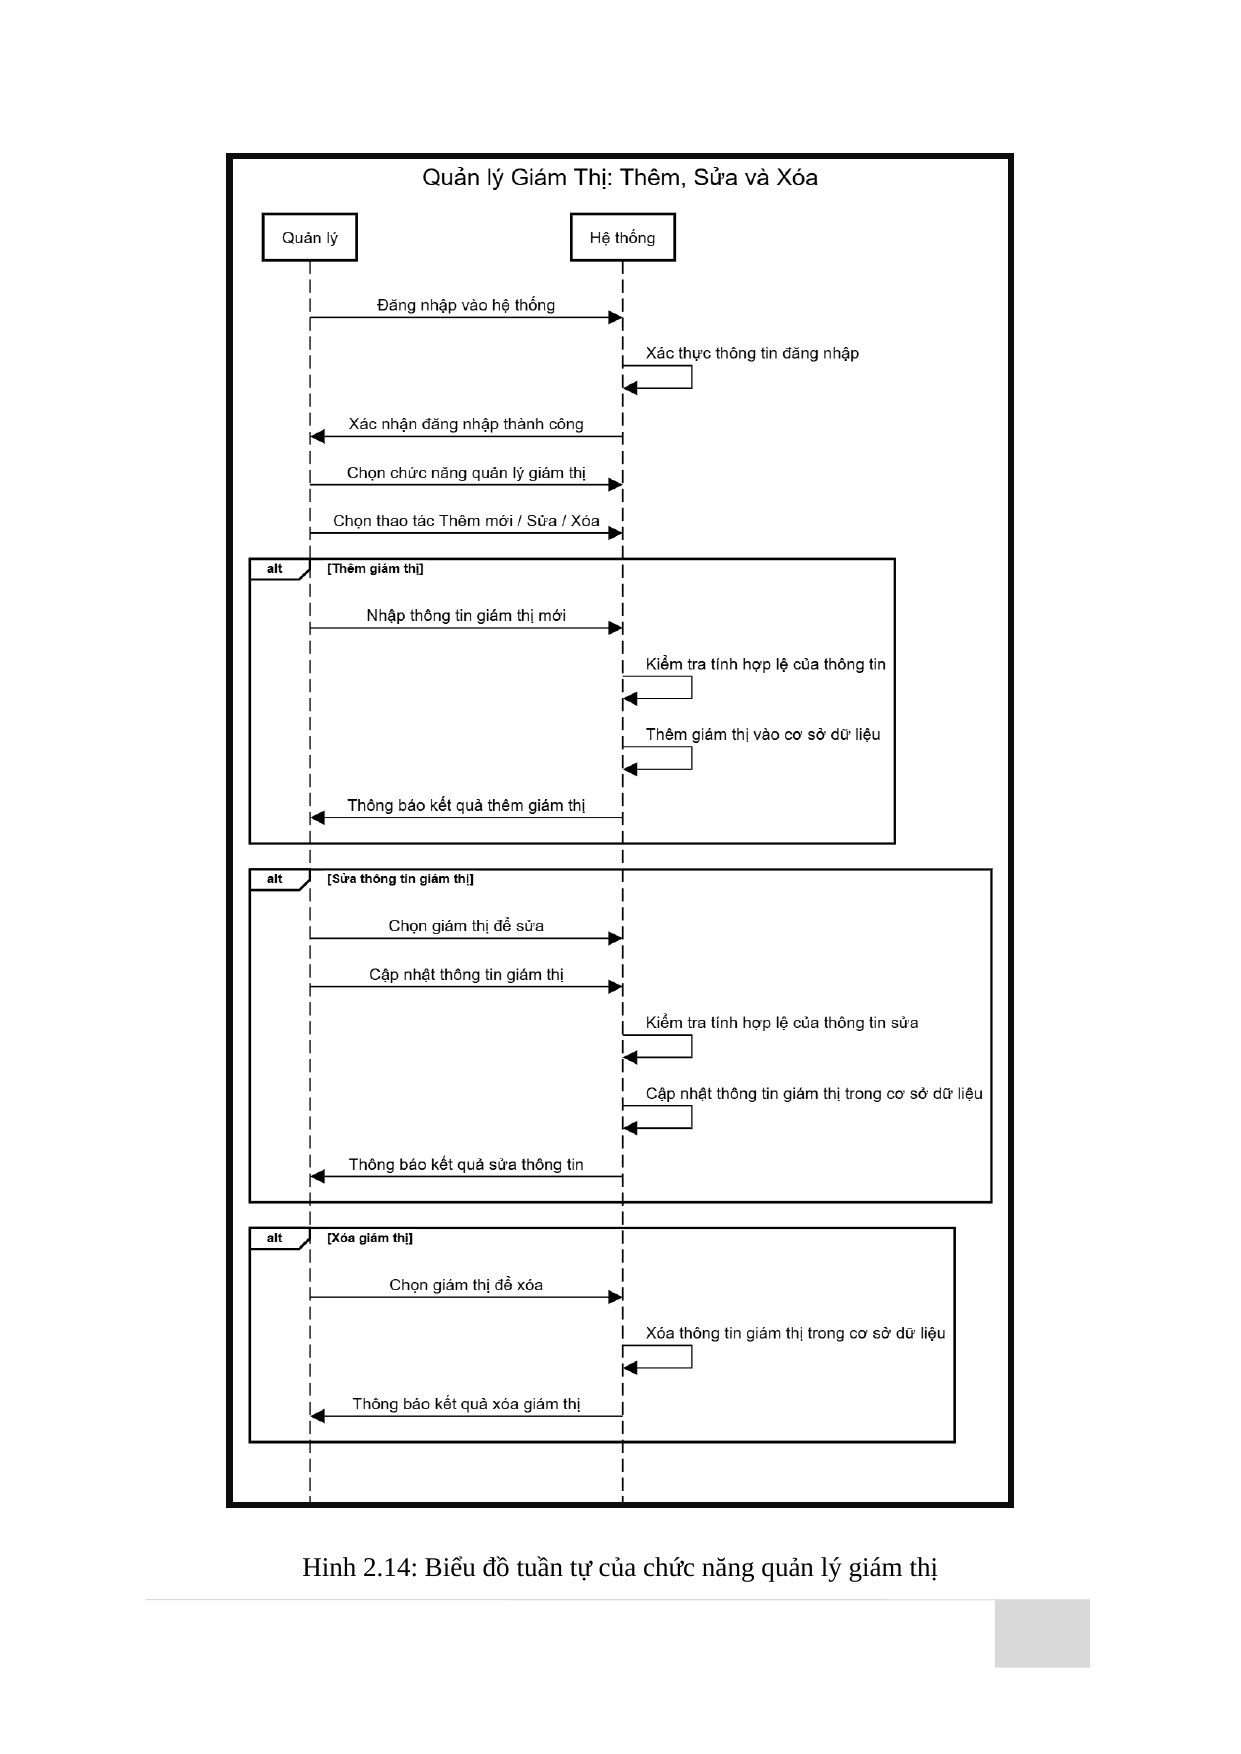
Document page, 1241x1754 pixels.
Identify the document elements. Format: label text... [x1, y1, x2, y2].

text Hinh 2.14: Biểu đồ tuần tự của chức năng quản lý giám thị [150, 1551, 1090, 1582]
picture [233, 159, 1008, 1502]
